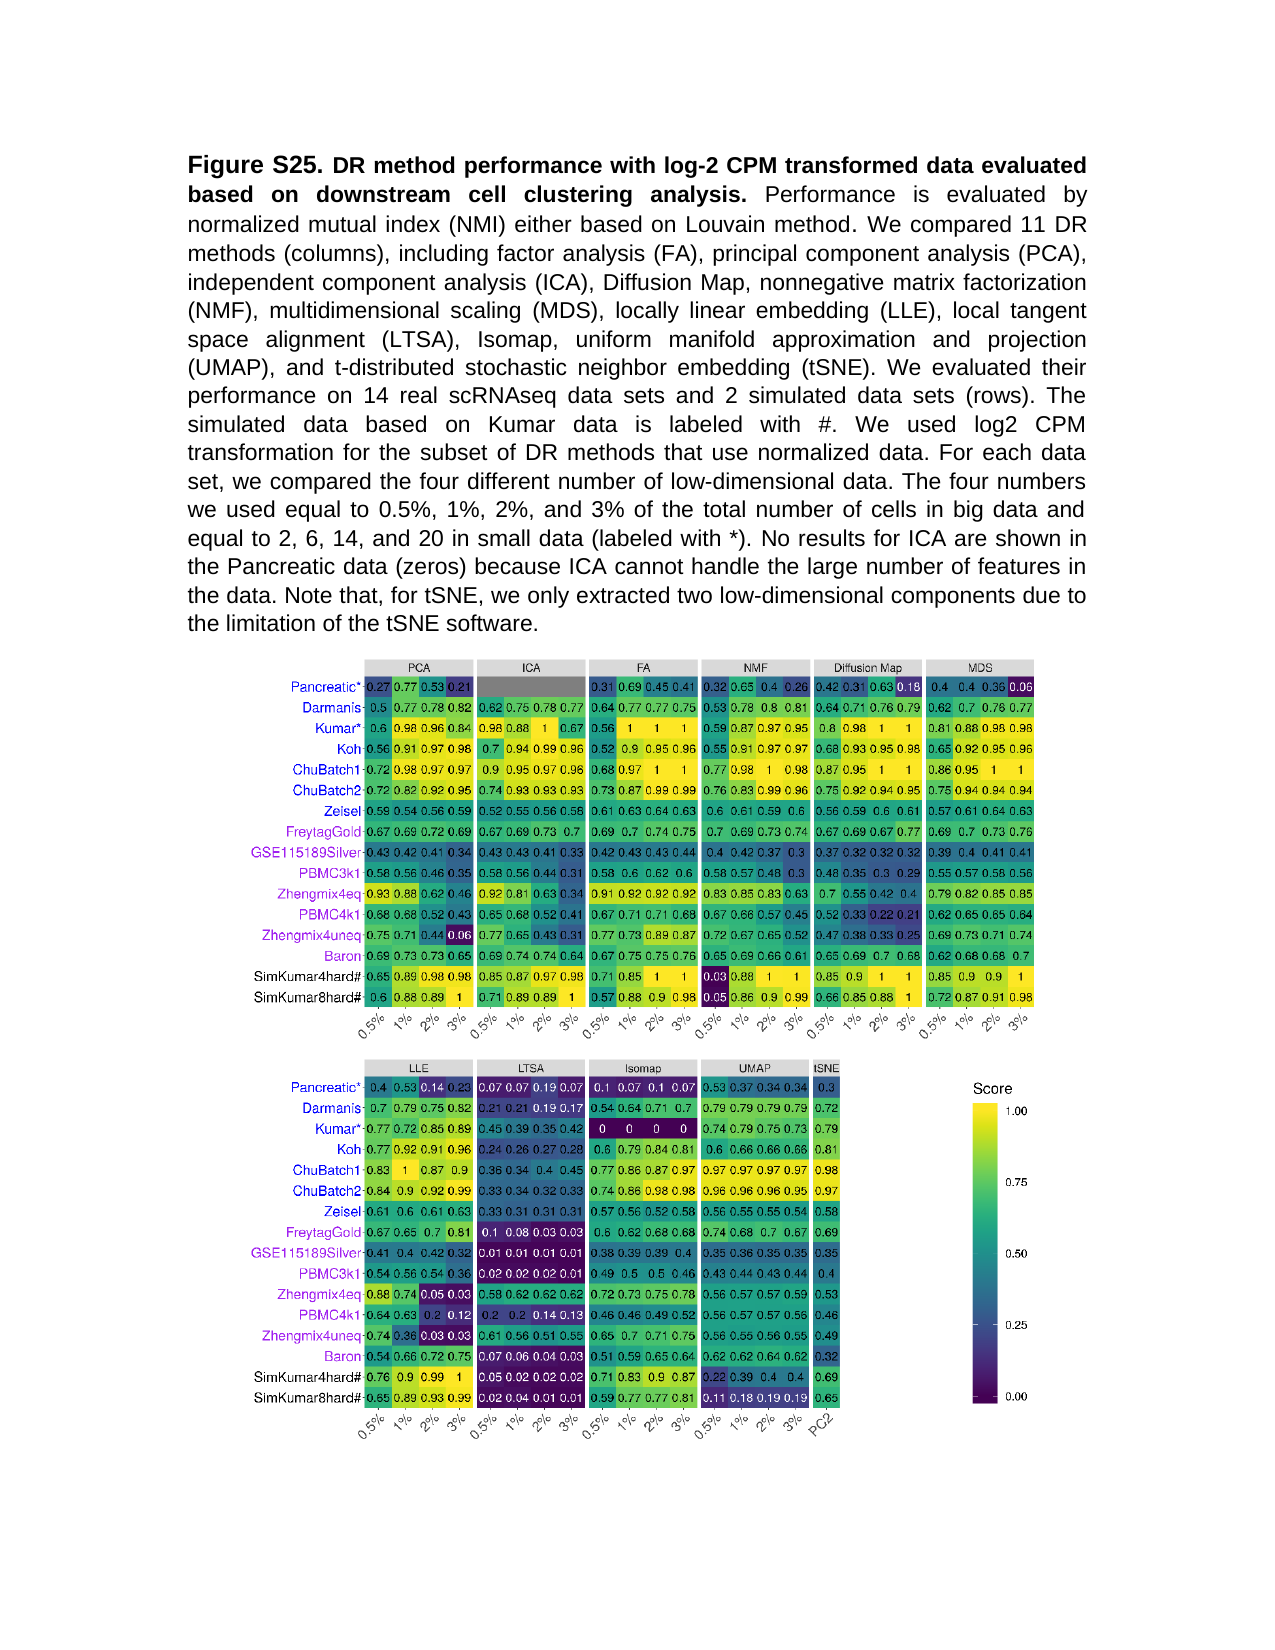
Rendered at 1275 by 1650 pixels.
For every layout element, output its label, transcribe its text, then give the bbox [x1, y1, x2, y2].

text Figure S25. DR method performance with log-2 CPM transformed data evaluated based on downstream cell clustering analysis. Performance is evaluated by normalized mutual index (NMI) either based on Louvain method. We compared 11 DR methods (columns), including factor analysis (FA), principal component analysis (PCA), independent component analysis (ICA), Diffusion Map, nonnegative matrix factorization (NMF), multidimensional scaling (MDS), locally linear embedding (LLE), local tangent space alignment (LTSA), Isomap, uniform manifold approximation and projection (UMAP), and t-distributed stochastic neighbor embedding (tSNE). We evaluated their performance on 14 real scRNAseq data sets and 2 simulated data sets (rows). The simulated data based on Kumar data is labeled with #. We used log2 CPM transformation for the subset of DR methods that use normalized data. For each data set, we compared the four different number of low-dimensional data. The four numbers we used equal to 0.5%, 1%, 2%, and 3% of the total number of cells in big data and equal to 2, 6, 14, and 20 in small data (labeled with *). No results for ICA are shown in the Pancreatic data (zeros) because ICA cannot handle the large number of features in the data. Note that, for tSNE, we only extracted two low-dimensional components due to the limitation of the tSNE software. [187, 150, 1087, 636]
picture [237, 655, 1038, 1456]
